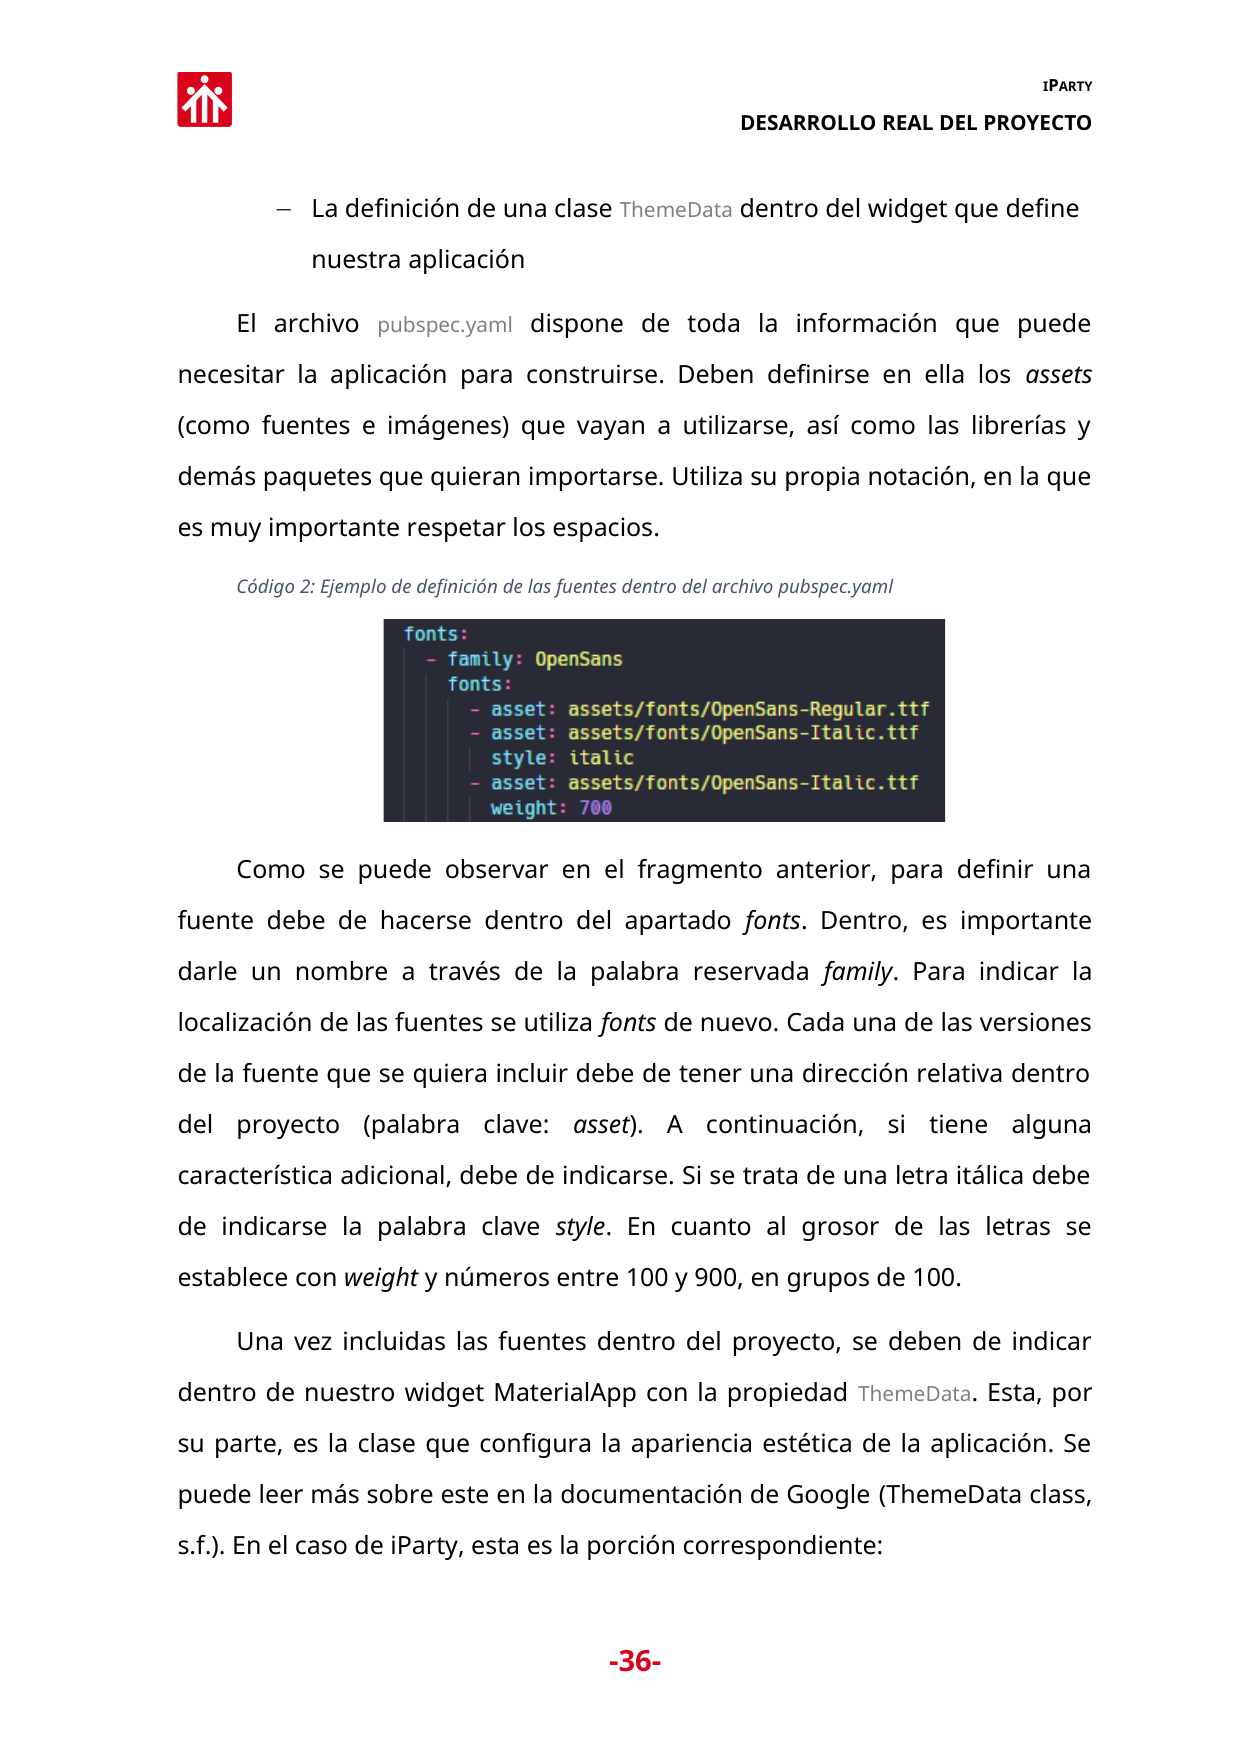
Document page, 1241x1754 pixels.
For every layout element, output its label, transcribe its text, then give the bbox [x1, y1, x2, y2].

text Como se puede observar en el fragmento anterior, para definir una fuente debe de hacerse dentro del apartado fonts. Dentro, es importante darle un nombre a través de la palabra reservada family. Para indicar la localización de las fuentes se utiliza fonts de nuevo. Cada una de las versiones de la fuente que se quiera incluir debe de tener una dirección relativa dentro del proyecto (palabra clave: asset). A continuación, si tiene alguna característica adicional, debe de indicarse. Si se trata de una letra itálica debe de indicarse la palabra clave style. En cuanto al grosor de las letras se establece con weight y números entre 100 y 900, en grupos de 100. [177, 851, 1092, 1294]
picture [177, 72, 232, 127]
text Una vez incluidas las fuentes dentro del proyecto, se deben de indicar dentro de nuestro widget MaterialApp con la propiedad ThemeData. Esta, por su parte, es la clase que configura la apariencia estética de la aplicación. Se puede leer más sobre este en la documentación de Google . En el caso de iParty, esta es la porción correspondiente: [177, 1323, 1092, 1561]
text El archivo pubspec.yaml dispone de toda la información que puede necesitar la aplicación para construirse. Deben definirse en ella los assets (como fuentes e imágenes) que vayan a utilizarse, así como las librerías y demás paquetes que quieran importarse. Utiliza su propia notación, en la que es muy importante respetar los espacios. [177, 306, 1092, 544]
list La definición de una clase ThemeData dentro del widget que define nuestra aplicación [274, 191, 1092, 276]
picture [383, 619, 946, 822]
